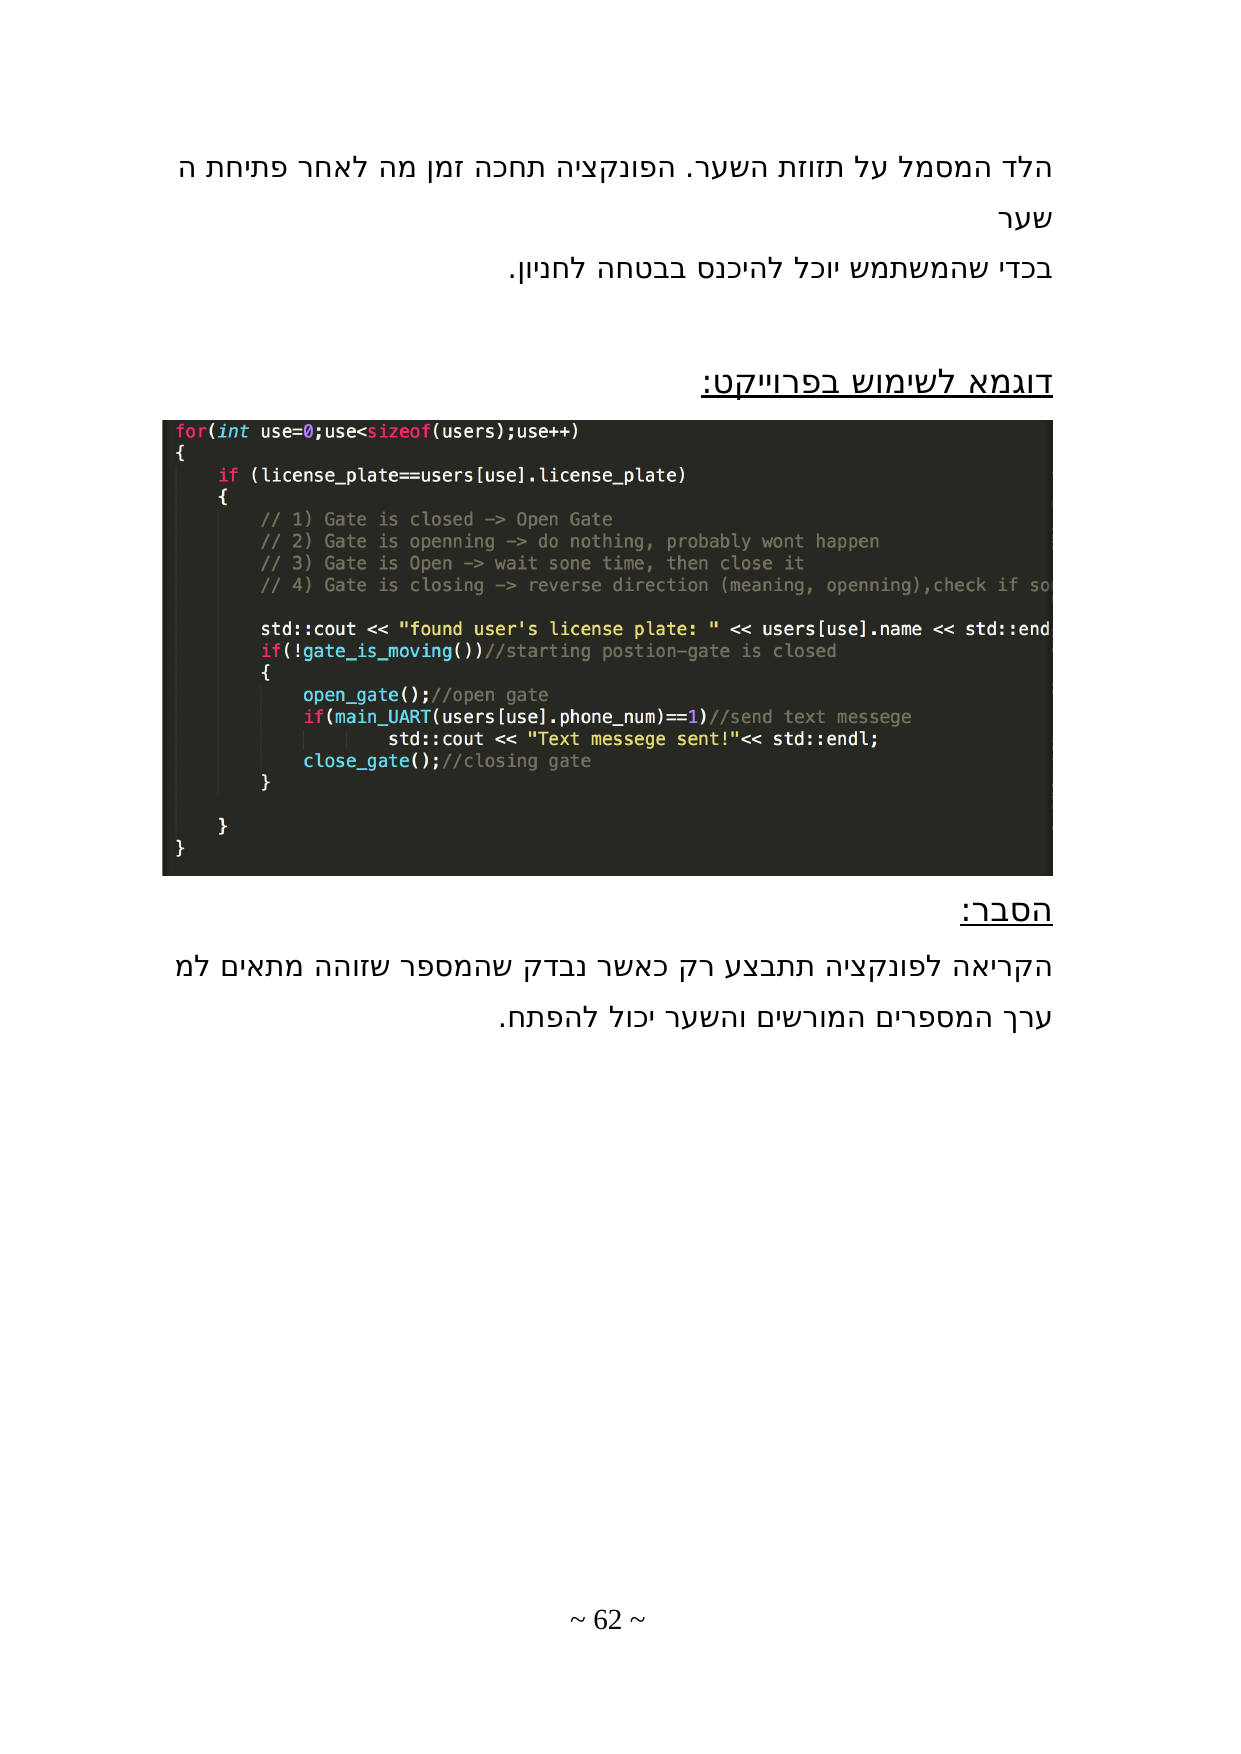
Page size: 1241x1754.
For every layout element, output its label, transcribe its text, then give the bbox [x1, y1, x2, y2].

text דוגמא לשימוש בפרוייקט: [162, 362, 1053, 401]
text הקריאה לפונקציה תתבצע רק כאשר נבדק שהמספר שזוהה מתאים למערך המספרים המורשים והשער יכול להפתח. [162, 949, 1053, 1034]
text בכדי שהמשתמש יוכל להיכנס בבטחה לחניון. [162, 252, 1053, 286]
text הסבר: [162, 891, 1053, 929]
text הלד המסמל על תזוזת השער. הפונקציה תחכה זמן מה לאחר פתיחת השער [162, 150, 1053, 235]
picture [162, 420, 1053, 876]
